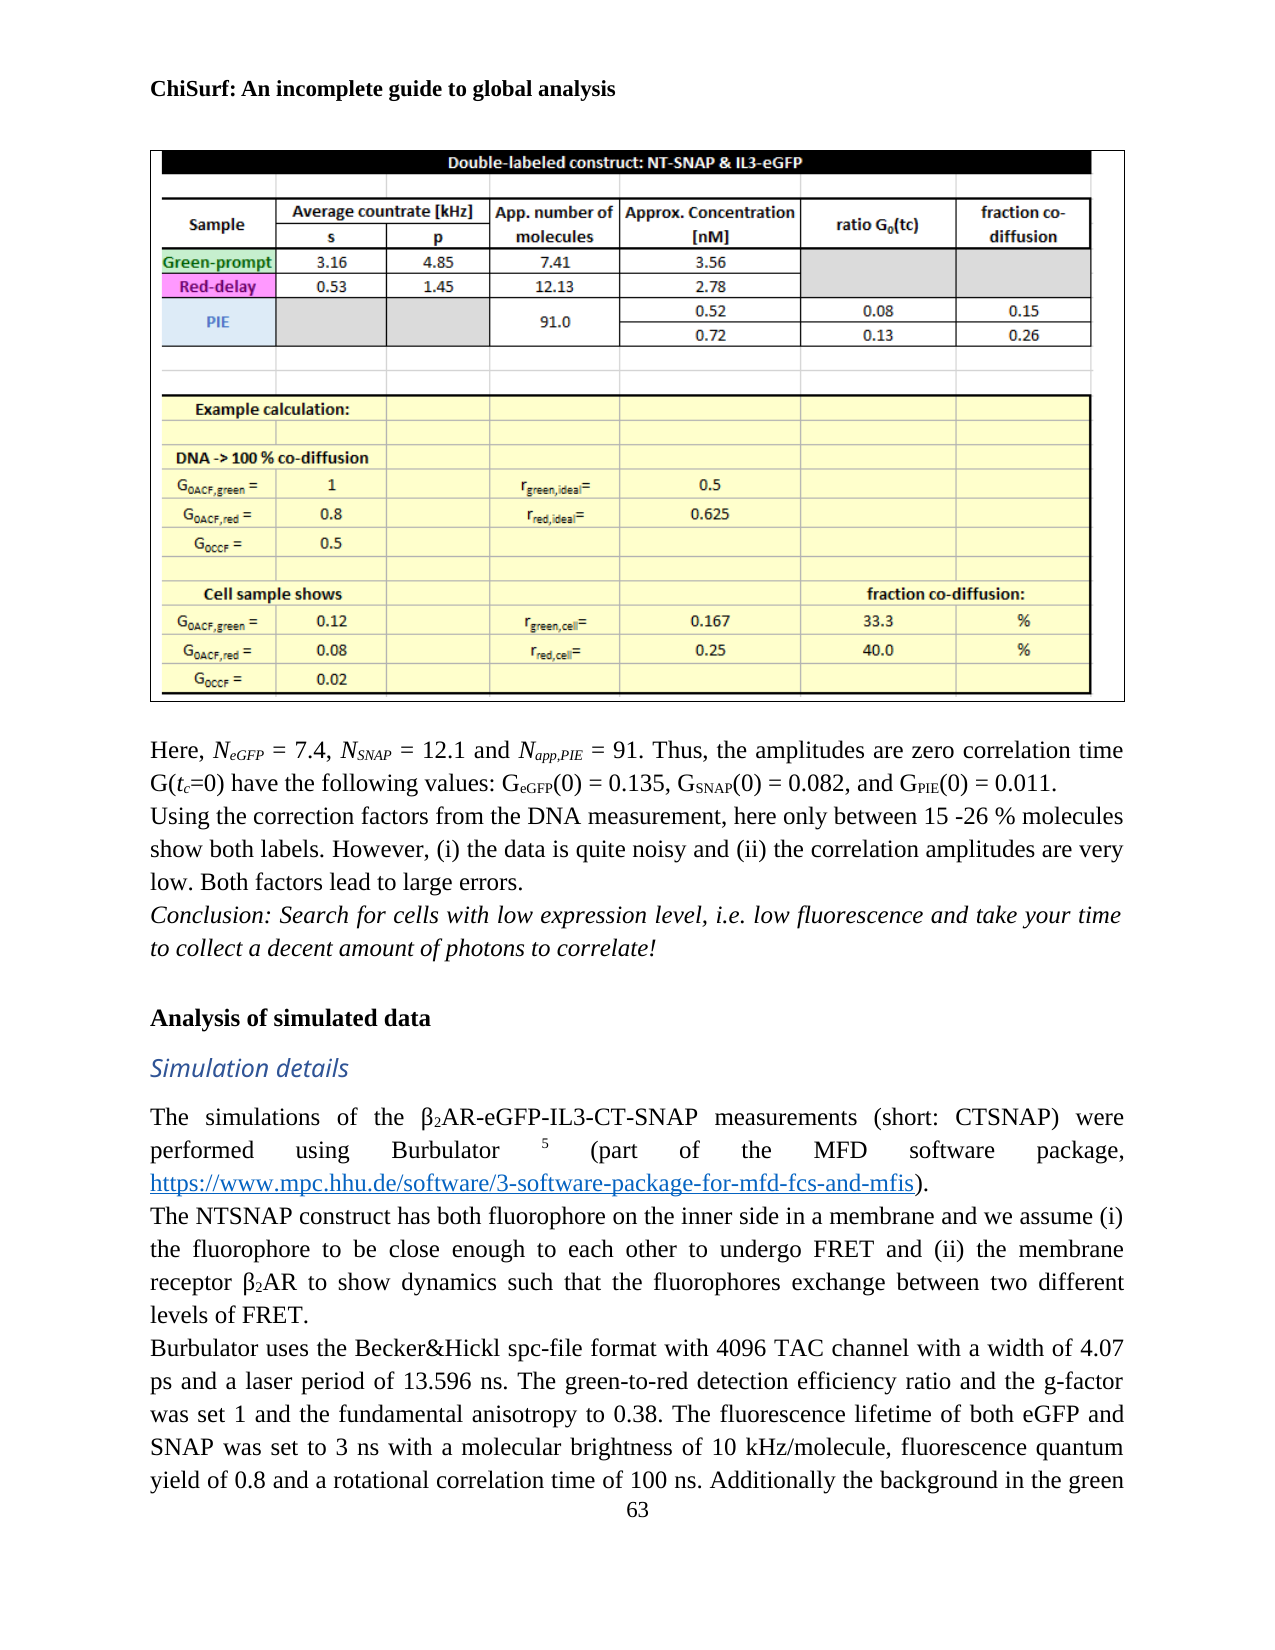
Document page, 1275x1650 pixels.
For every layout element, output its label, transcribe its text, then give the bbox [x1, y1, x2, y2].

text Conclusion: Search for cells with low expression level, i.e. low fluorescence and take your time to collect a decent amount of photons to correlate! [150, 900, 1125, 962]
text The NTSNAP construct has both fluorophore on the inner side in a membrane and we assume (i) the fluorophore to be close enough to each other to undergo FRET and (ii) the membrane receptor β2AR to show dynamics such that the fluorophores exchange between two different levels of FRET. [150, 1201, 1125, 1329]
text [150, 1333, 1125, 1494]
text Here, NeGFP = 7.4, NSNAP = 12.1 and Napp,PIE = 91. Thus, the amplitudes are zero correlation time G(tc=0) have the following values: GeGFP(0) = 0.135, GSNAP(0) = 0.082, and GPIE(0) = 0.011. [150, 735, 1125, 797]
subtitle Analysis of simulated data [150, 1003, 1125, 1032]
subtitle Simulation details [150, 1051, 1125, 1085]
text The simulations of the β2AR-eGFP-IL3-CT-SNAP measurements (short: CTSNAP) were performed using Burbulator 5 (part of the MFD software package, https://www.mpc.hhu.de/software/3-software-package-for-mfd-fcs-and-mfis). [150, 1102, 1125, 1197]
table_header [151, 151, 1124, 701]
picture [161, 151, 1094, 697]
text Using the correction factors from the DNA measurement, here only between 15 -26 % molecules show both labels. However, (i) the data is quite noisy and (ii) the correlation amplitudes are very low. Both factors lead to large errors. [150, 801, 1125, 896]
